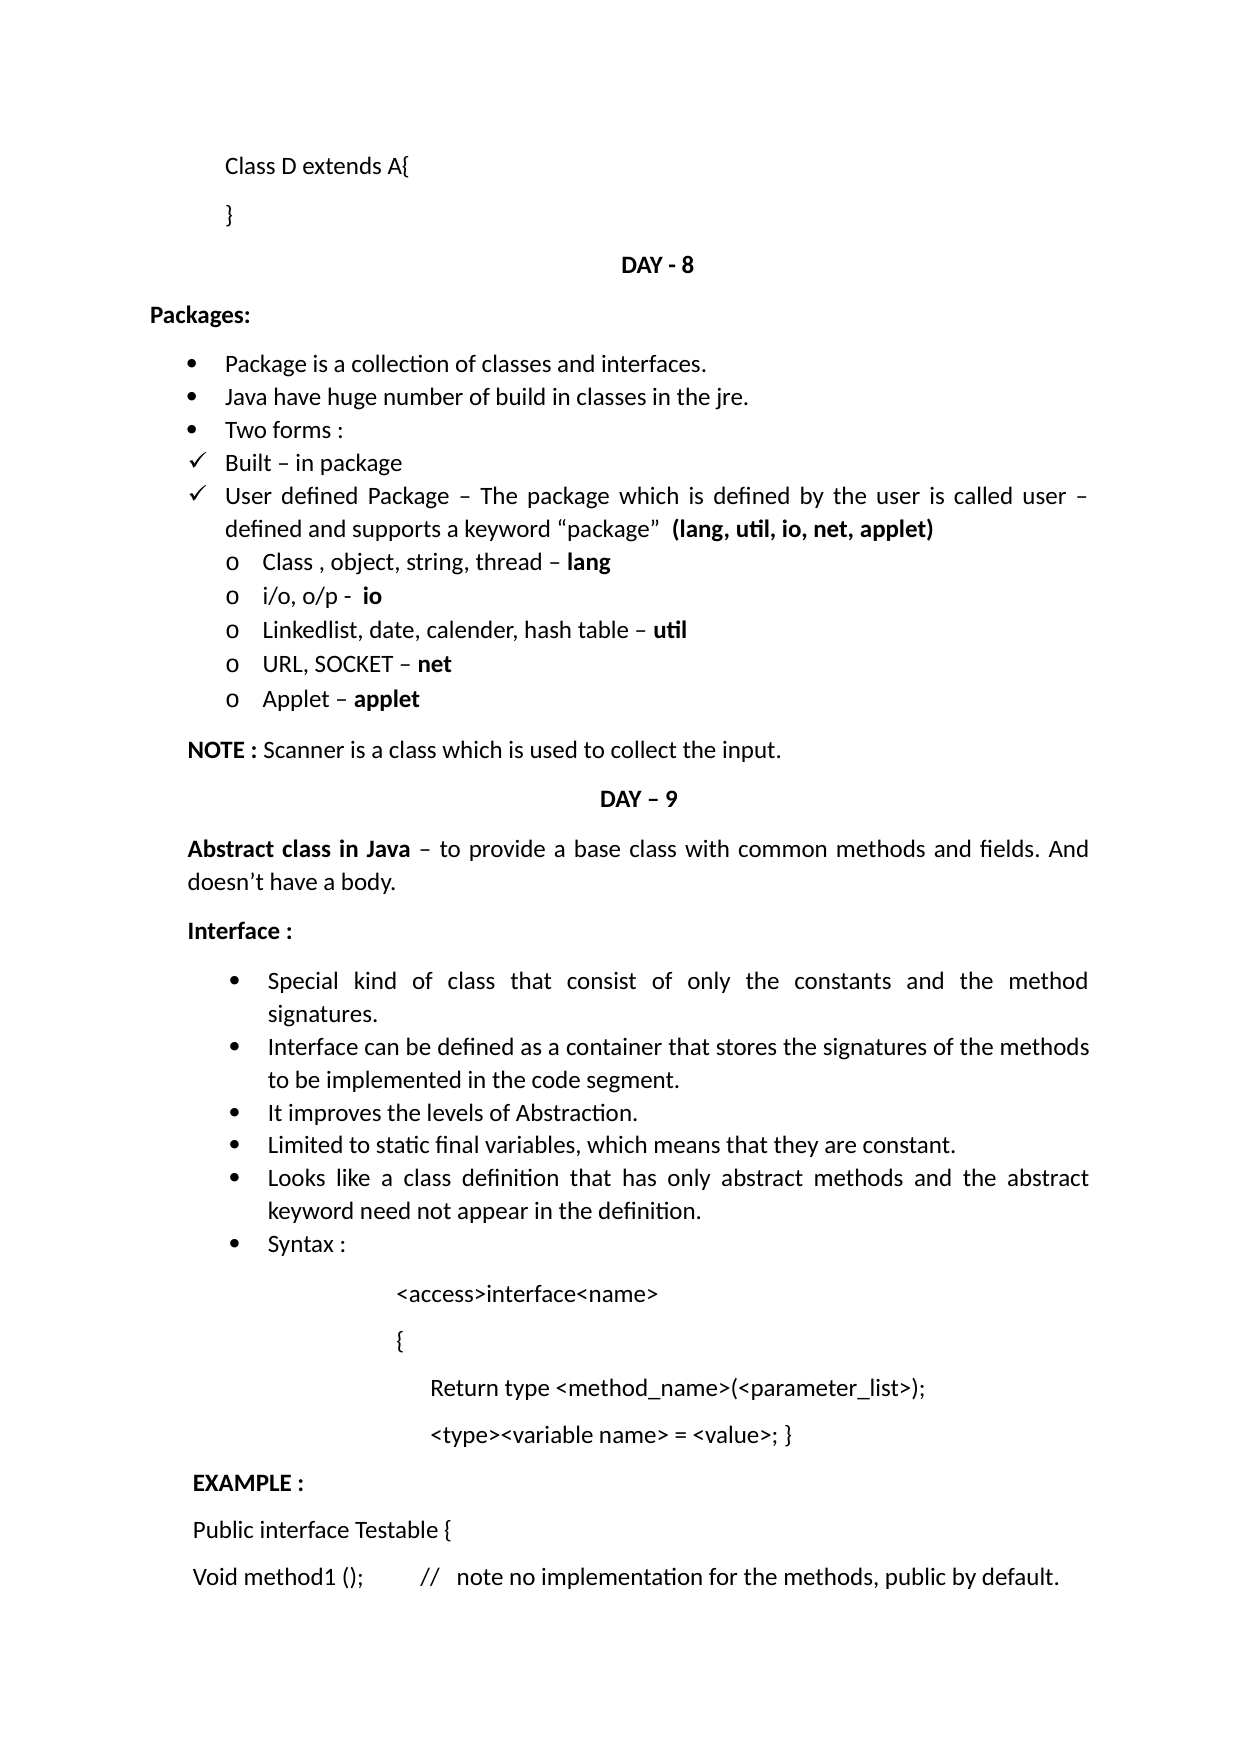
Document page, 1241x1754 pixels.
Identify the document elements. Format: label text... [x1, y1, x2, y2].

list Java have huge number of build in classes in the jre. [187, 381, 1090, 412]
text Interface : [187, 916, 1090, 946]
text Packages: [150, 299, 1090, 329]
list Package is a collection of classes and interfaces. [187, 348, 1090, 379]
list Built – in package [187, 447, 1090, 478]
text <type><variable name> = <value>; } [193, 1419, 1090, 1450]
list It improves the levels of Abstraction. [230, 1097, 1090, 1127]
list Class , object, string, thread – lang [225, 546, 1090, 578]
list Two forms : [187, 414, 1090, 445]
text Return type <method_name>(<parameter_list>); [193, 1372, 1090, 1403]
text DAY - 8 [225, 249, 1090, 280]
text Void method1 (); // note no implementation for the methods, public by default. [193, 1561, 1090, 1592]
list Special kind of class that consist of only the constants and the method signatures. [230, 965, 1090, 1028]
list Syntax : [230, 1228, 1090, 1259]
list URL, SOCKET – net [225, 649, 1090, 680]
text Abstract class in Java – to provide a base class with common methods and fields. And doesn’t have a body. [187, 833, 1090, 896]
list Linkedlist, date, calender, hash table – util [225, 614, 1090, 646]
text <access>interface<name> [193, 1278, 1090, 1308]
text { [193, 1325, 1090, 1356]
text DAY – 9 [187, 783, 1090, 814]
text Public interface Testable { [193, 1514, 1090, 1544]
text Class D extends A{ [225, 150, 1090, 181]
list Applet – applet [225, 683, 1090, 715]
text } [225, 199, 1090, 230]
text EXAMPLE : [193, 1467, 1090, 1497]
list Interface can be defined as a container that stores the signatures of the methods to be implemented in the code segment. [230, 1031, 1090, 1094]
text NOTE : Scanner is a class which is used to collect the input. [187, 734, 1090, 764]
list Limited to static final variables, which means that they are constant. [230, 1130, 1090, 1160]
list Looks like a class definition that has only abstract methods and the abstract keyword need not appear in the definition. [230, 1163, 1090, 1226]
list User defined Package – The package which is defined by the user is called user – defined and supports a keyword “package” (lang, util, io, net, applet) [187, 480, 1090, 543]
list i/o, o/p - io [225, 580, 1090, 612]
